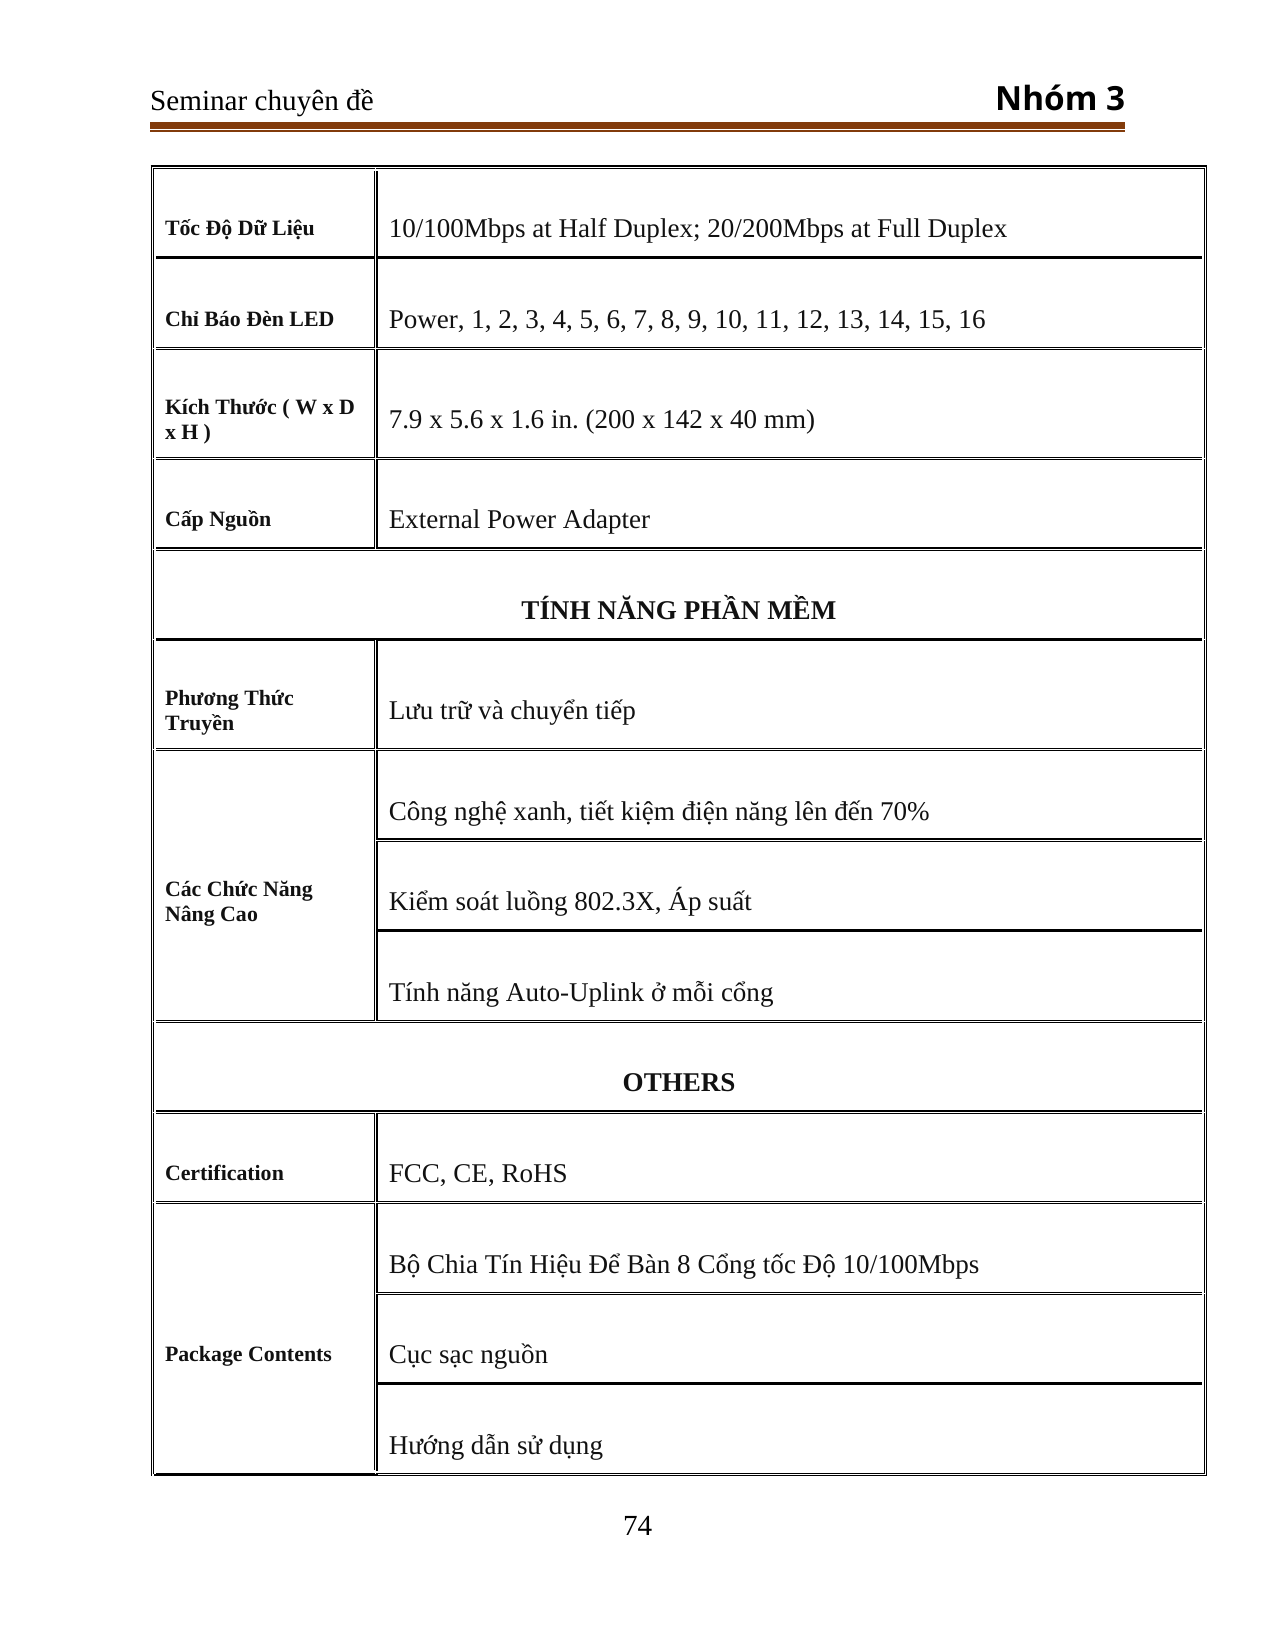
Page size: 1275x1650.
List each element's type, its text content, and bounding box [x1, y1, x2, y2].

table_cell FCC, CE, RoHS [378, 1110, 1204, 1201]
table_cell 10/100Mbps at Half Duplex; 20/200Mbps at Full Duplex [376, 169, 1204, 256]
table_cell 7.9 x 5.6 x 1.6 in. (200 x 142 x 40 mm) [376, 347, 1205, 457]
table_cell Công nghệ xanh, tiết kiệm điện năng lên đến 70% [376, 748, 1205, 838]
table_cell Chỉ Báo Đèn LED [154, 256, 374, 347]
table_cell Hướng dẫn sử dụng [376, 1382, 1204, 1473]
table_cell Kiểm soát luồng 802.3X, Áp suất [378, 838, 1204, 929]
table_cell OTHERS [154, 1020, 1204, 1110]
table_cell Phương Thức Truyền [152, 638, 374, 748]
table_cell Cấp Nguồn [152, 457, 376, 547]
table_cell External Power Adapter [376, 457, 1205, 547]
table_cell Certification [154, 1110, 374, 1201]
table_cell Kích Thước ( W x D x H ) [152, 347, 376, 457]
table_cell Lưu trữ và chuyển tiếp [378, 638, 1205, 748]
table_cell Cục sạc nguồn [378, 1291, 1204, 1382]
table_cell Các Chức Năng Nâng Cao [152, 748, 376, 1019]
table_cell Bộ Chia Tín Hiệu Để Bàn 8 Cổng tốc Độ 10/100Mbps [376, 1201, 1205, 1291]
table_cell Tính năng Auto-Uplink ở mỗi cổng [378, 929, 1204, 1019]
table_cell Tốc Độ Dữ Liệu [154, 167, 376, 256]
table_cell Power, 1, 2, 3, 4, 5, 6, 7, 8, 9, 10, 11, 12, 13, 14, 15, 16 [378, 256, 1204, 347]
table_cell Package Contents [152, 1201, 376, 1473]
table_cell TÍNH NĂNG PHẦN MỀM [154, 547, 1204, 638]
